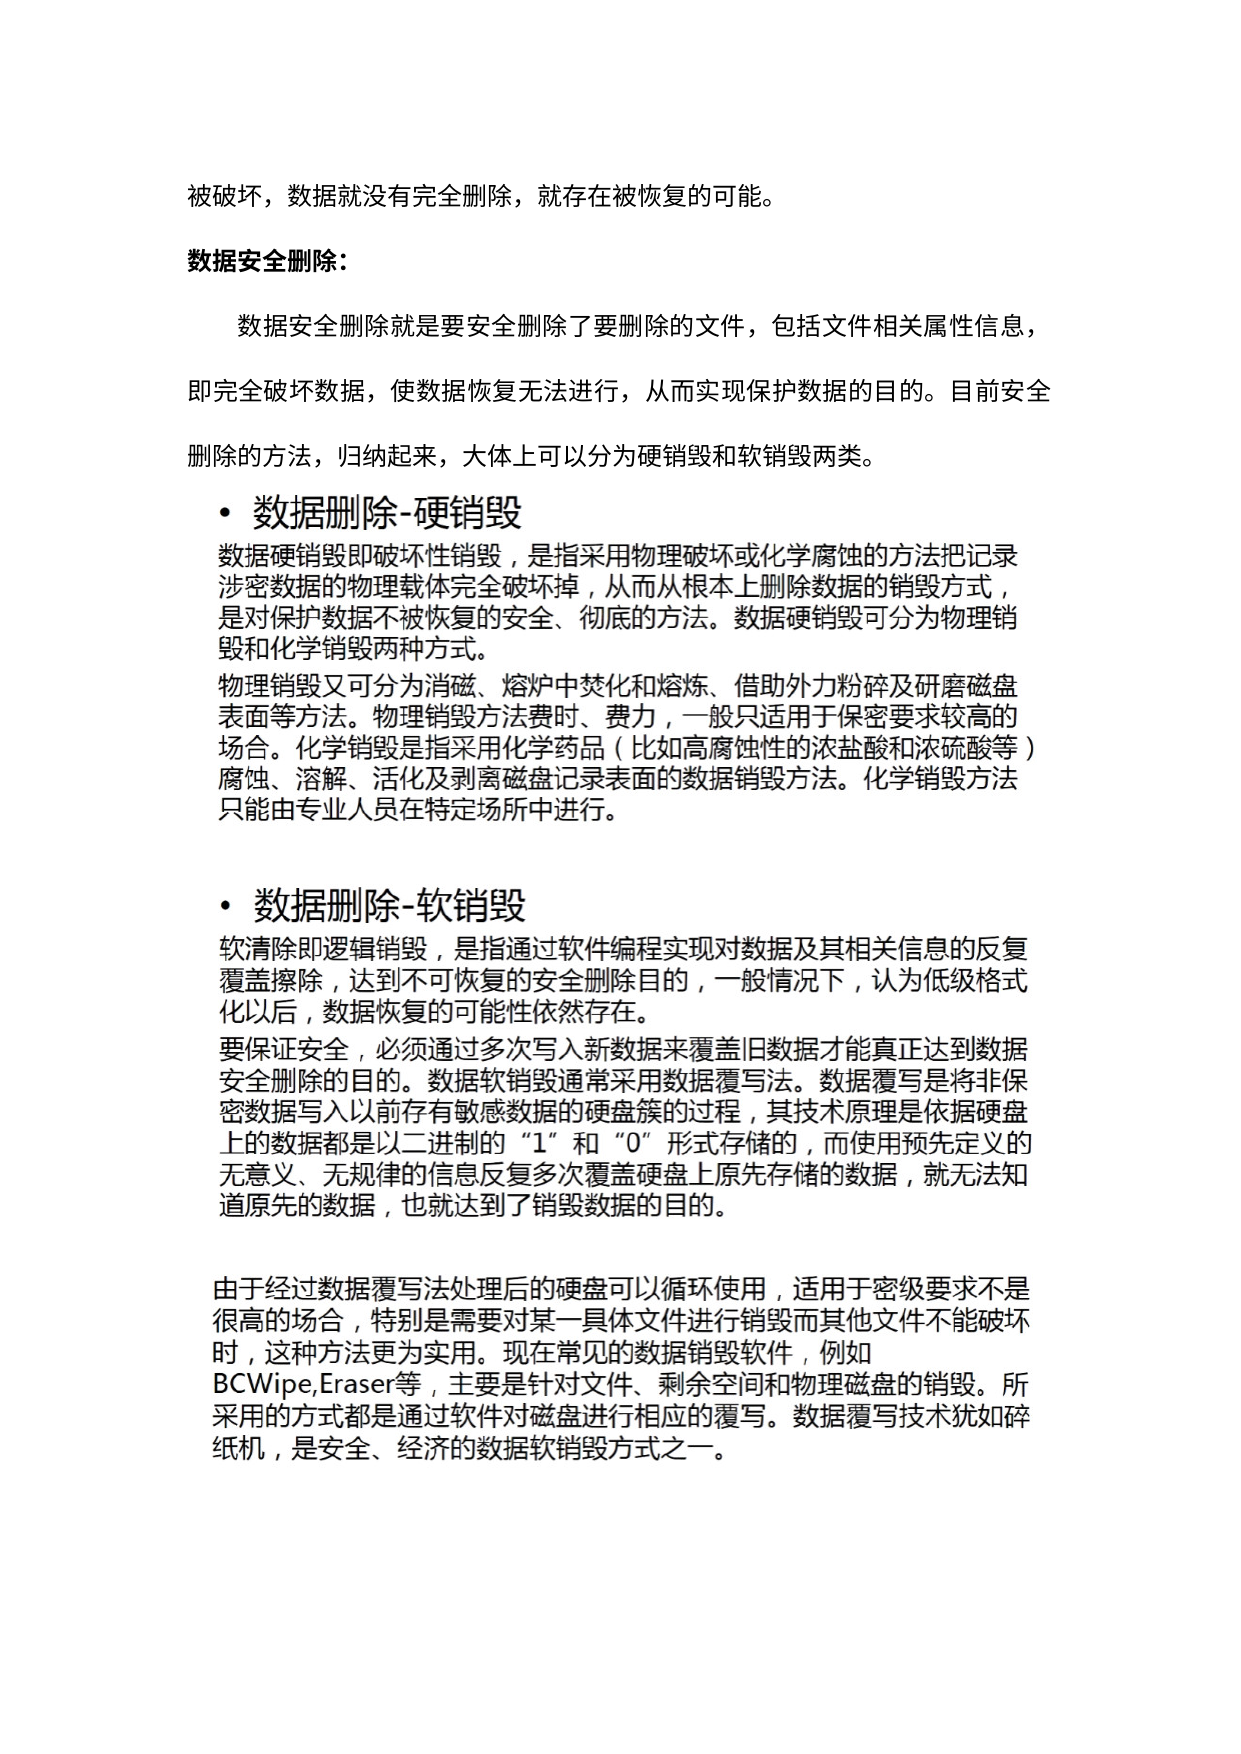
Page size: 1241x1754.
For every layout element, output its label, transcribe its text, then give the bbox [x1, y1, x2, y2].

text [187, 162, 1053, 227]
text 数据安全删除就是要安全删除了要删除的文件，包括文件相关属性信息，即完全破坏数据，使数据恢复无法进行，从而实现保护数据的目的。目前安全删除的方法，归纳起来，大体上可以分为硬销毁和软销毁两类。 [187, 292, 1053, 487]
picture [187, 487, 1053, 863]
text 数据安全删除： [187, 227, 1053, 292]
picture [187, 877, 1053, 1252]
picture [187, 1267, 1053, 1502]
